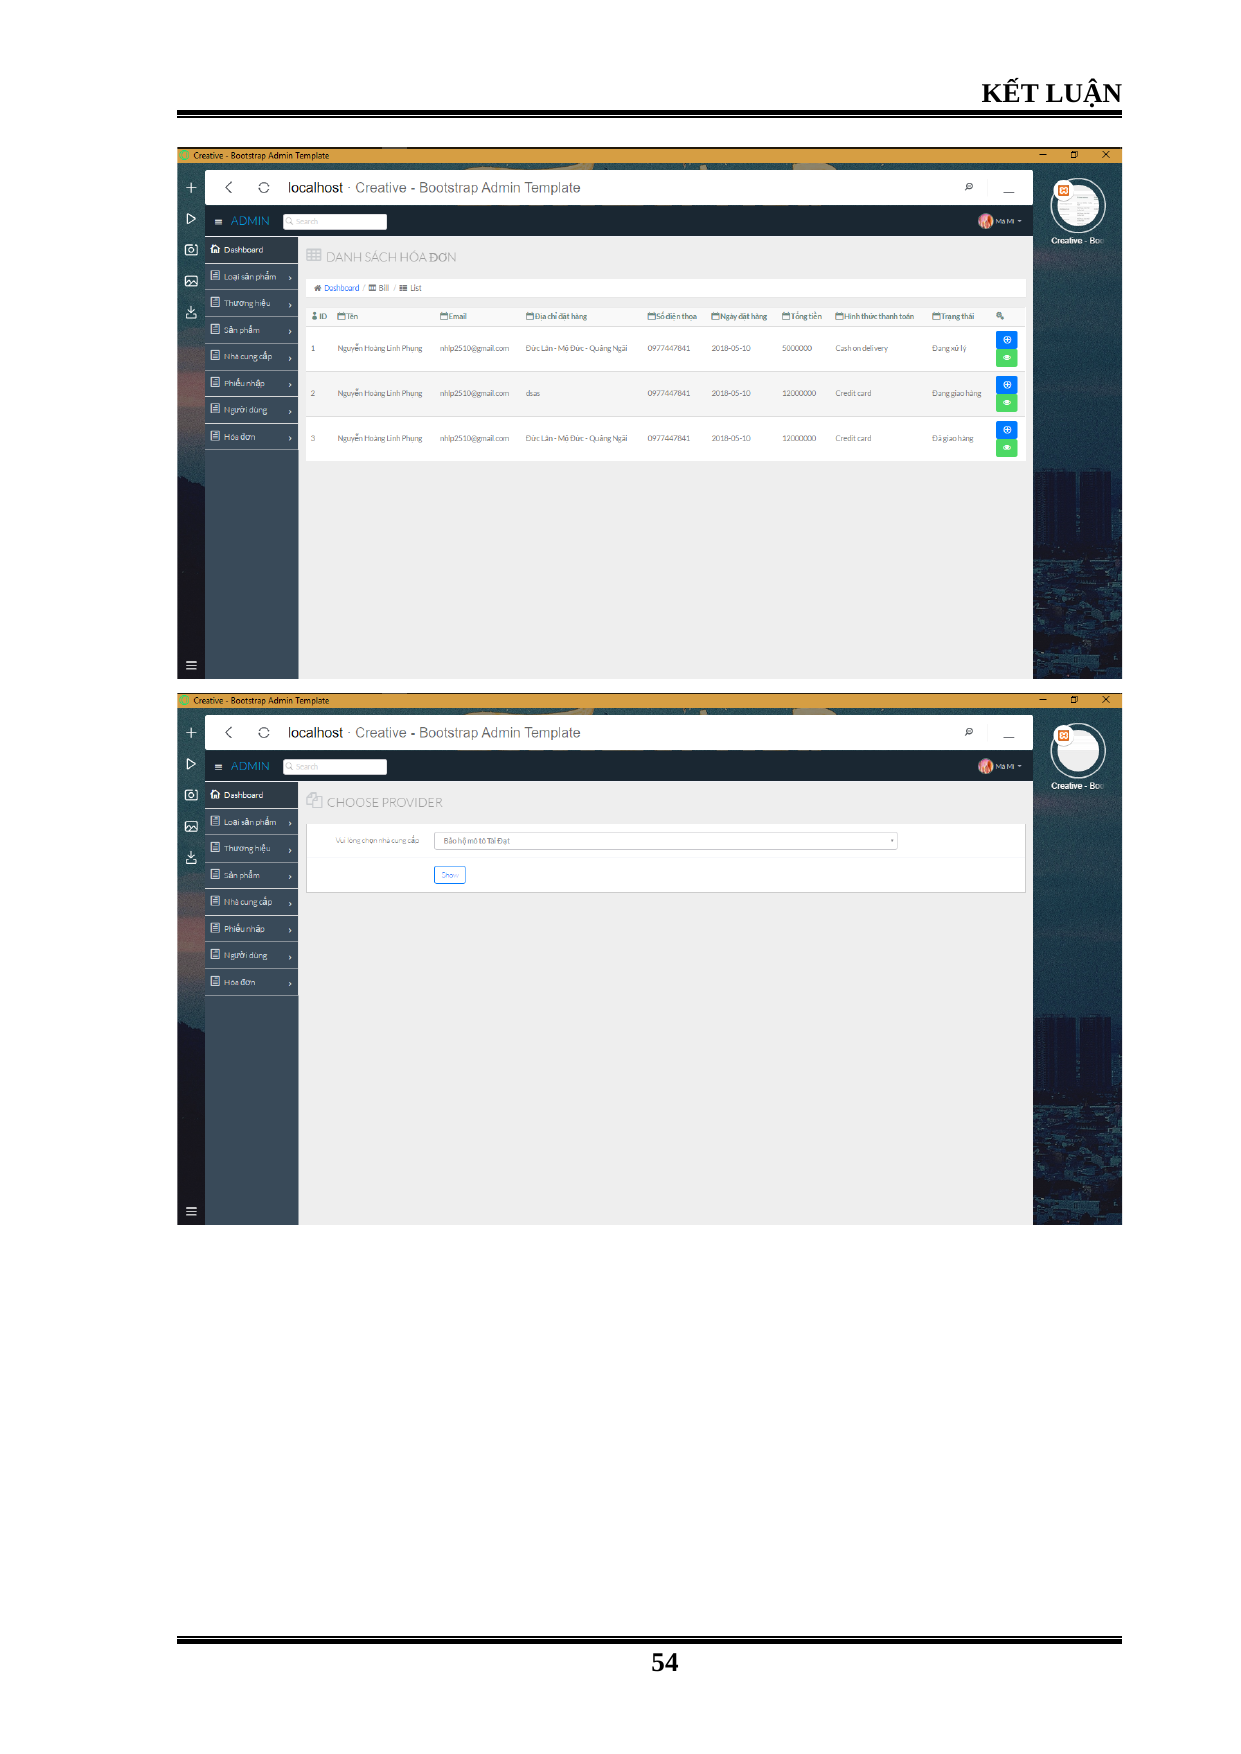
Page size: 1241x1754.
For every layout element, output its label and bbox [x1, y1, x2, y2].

picture [177, 147, 1123, 679]
picture [177, 693, 1123, 1225]
